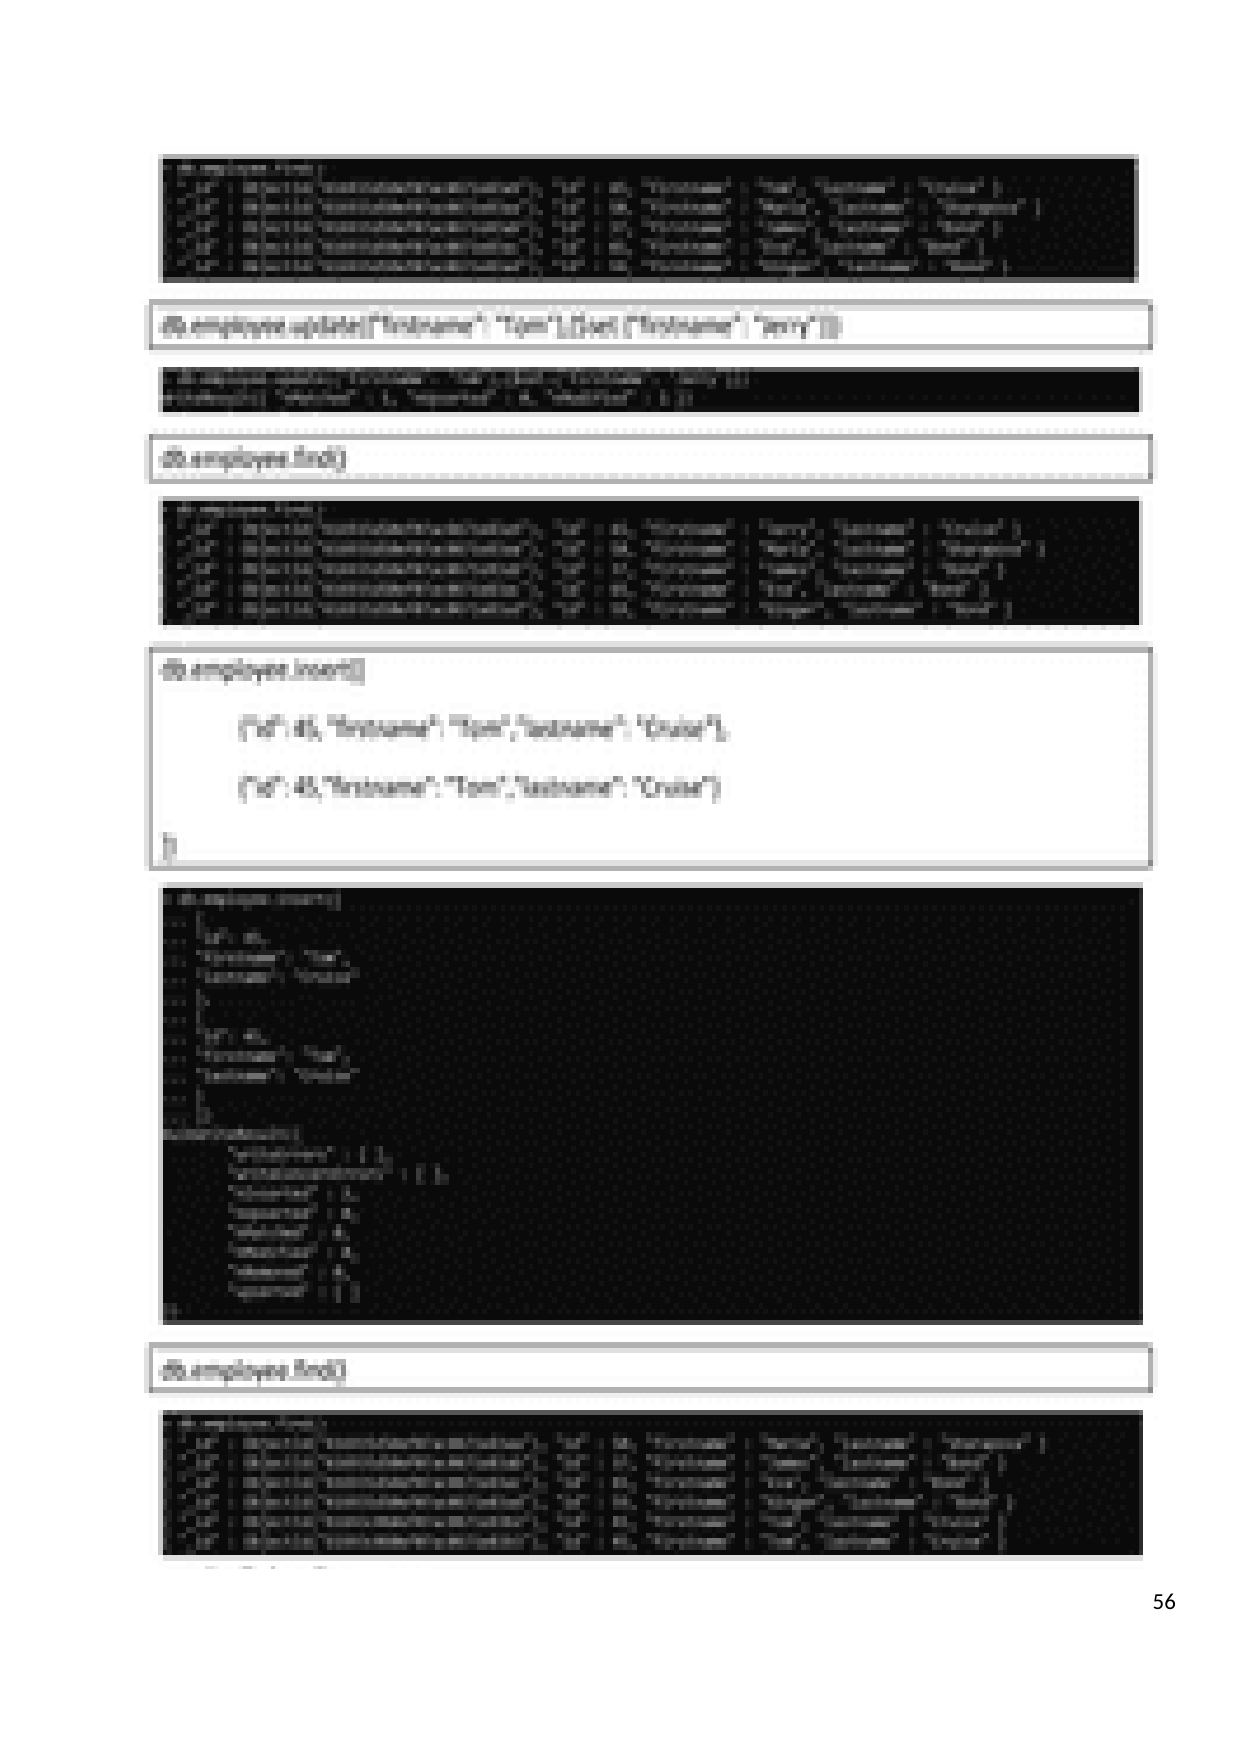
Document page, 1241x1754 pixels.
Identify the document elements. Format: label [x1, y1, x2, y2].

picture [139, 147, 1159, 1569]
